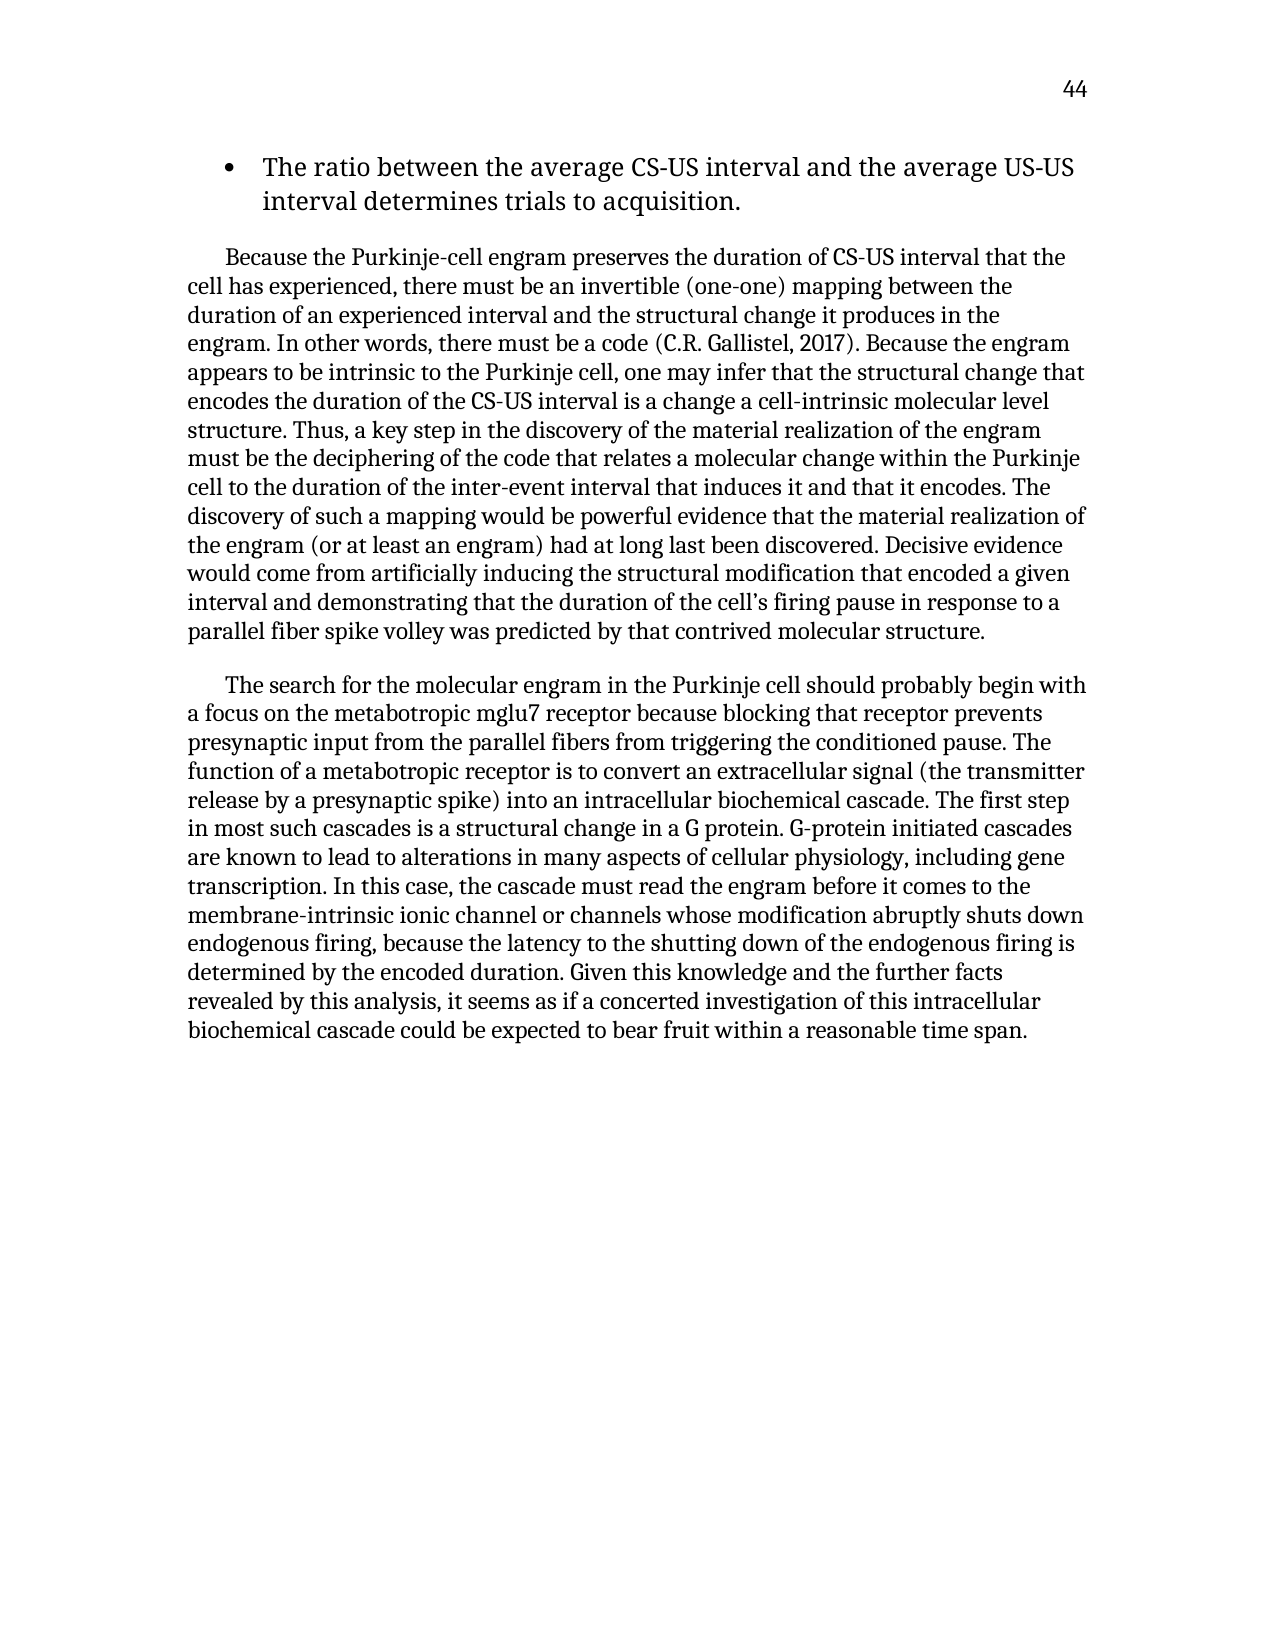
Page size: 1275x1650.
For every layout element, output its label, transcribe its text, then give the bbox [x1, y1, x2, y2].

text The search for the molecular engram in the Purkinje cell should probably begin with a focus on the metabotropic mglu7 receptor because blocking that receptor prevents presynaptic input from the parallel fibers from triggering the conditioned pause. The function of a metabotropic receptor is to convert an extracellular signal (the transmitter release by a presynaptic spike) into an intracellular biochemical cascade. The first step in most such cascades is a structural change in a G protein. G-protein initiated cascades are known to lead to alterations in many aspects of cellular physiology, including gene transcription. In this case, the cascade must read the engram before it comes to the membrane-intrinsic ionic channel or channels whose modification abruptly shuts down endogenous firing, because the latency to the shutting down of the endogenous firing is determined by the encoded duration. Given this knowledge and the further facts revealed by this analysis, it seems as if a concerted investigation of this intracellular biochemical cascade could be expected to bear fruit within a reasonable time span. [187, 671, 1087, 1044]
list The ratio between the average CS-US interval and the average US-US interval determines trials to acquisition. [225, 150, 1087, 218]
text Because the Purkinje-cell engram preserves the duration of CS-US interval that the cell has experienced, there must be an invertible (one-one) mapping between the duration of an experienced interval and the structural change it produces in the engram. In other words, there must be a code (C.R. Gallistel, 2017). Because the engram appears to be intrinsic to the Purkinje cell, one may infer that the structural change that encodes the duration of the CS-US interval is a change a cell-intrinsic molecular level structure. Thus, a key step in the discovery of the material realization of the engram must be the deciphering of the code that relates a molecular change within the Purkinje cell to the duration of the inter-event interval that induces it and that it encodes. The discovery of such a mapping would be powerful evidence that the material realization of the engram (or at least an engram) had at long last been discovered. Decisive evidence would come from artificially inducing the structural modification that encoded a given interval and demonstrating that the duration of the cell’s firing pause in response to a parallel fiber spike volley was predicted by that contrived molecular structure. [187, 243, 1087, 646]
